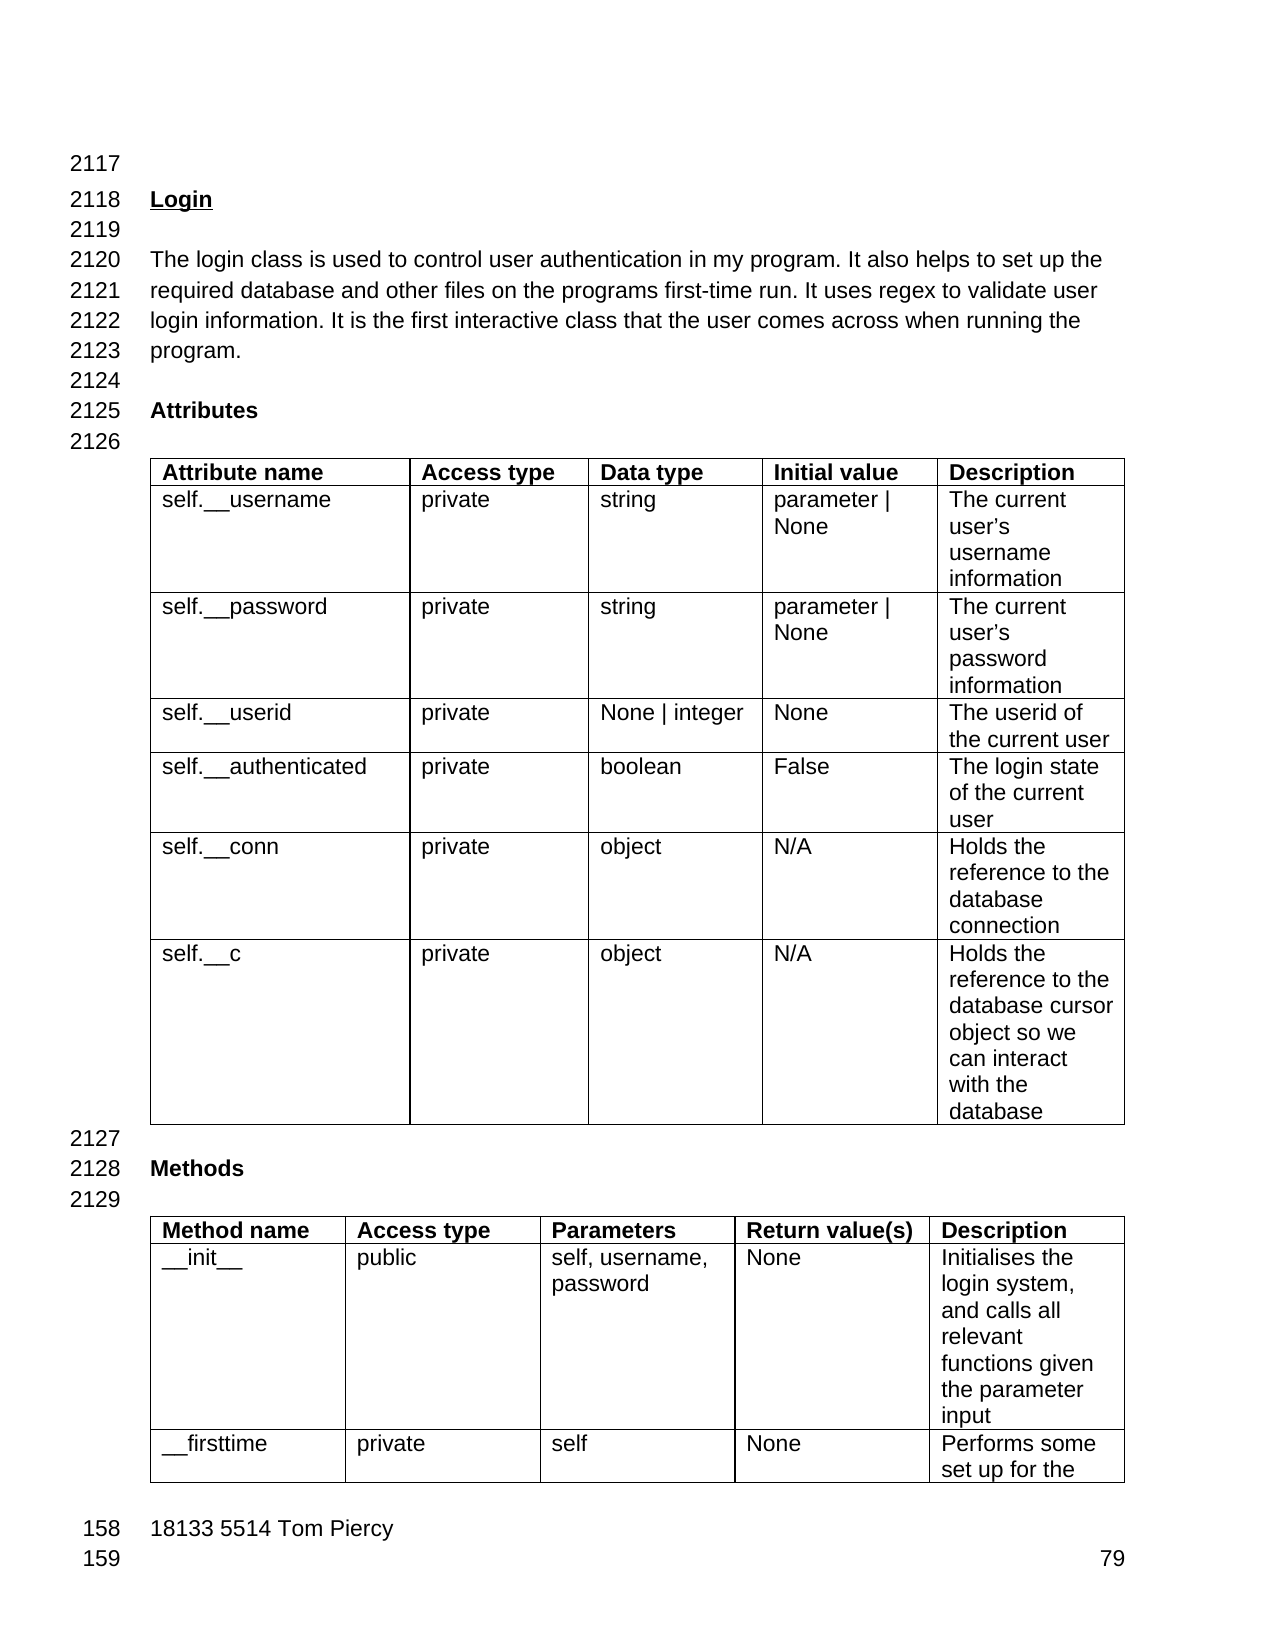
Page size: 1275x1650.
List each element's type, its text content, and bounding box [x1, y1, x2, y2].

table_cell private [411, 940, 588, 1124]
table_cell private [411, 753, 588, 832]
table_header Initial value [763, 459, 937, 485]
table_cell private [411, 593, 588, 698]
table_cell The current user’s username information [938, 486, 1124, 592]
table_cell self.__username [151, 486, 409, 592]
table_cell False [763, 753, 937, 832]
table_cell self.__password [151, 593, 409, 698]
table_cell Holds the reference to the database cursor object so we can interact with the database [938, 940, 1124, 1124]
table_header Data type [589, 459, 762, 485]
table_header Access type [411, 459, 588, 485]
text The login class is used to control user authentication in my program. It also helps to set up the required database and other files on the programs first-time run. It uses regex to validate user login information. It is the first interactive class that the user comes across when running the program. [150, 246, 1125, 363]
table_cell The userid of the current user [938, 699, 1124, 752]
table_cell self [541, 1430, 734, 1482]
table_cell N/A [763, 940, 937, 1124]
table_cell self.__conn [151, 833, 409, 938]
table_cell public [346, 1244, 540, 1428]
table_cell Holds the reference to the database connection [938, 833, 1124, 938]
table_header Return value(s) [736, 1217, 929, 1243]
table_cell None [763, 699, 937, 752]
table_header Attribute name [151, 459, 409, 485]
table_cell boolean [589, 753, 762, 832]
table_cell self.__authenticated [151, 753, 409, 832]
table_cell None | integer [589, 699, 762, 752]
table_cell The current user’s password information [938, 593, 1124, 698]
text Methods [150, 1155, 1125, 1182]
table_cell private [411, 699, 588, 752]
text Attributes [150, 397, 1125, 424]
table_cell string [589, 593, 762, 698]
table_cell string [589, 486, 762, 592]
table_cell self.__userid [151, 699, 409, 752]
table_header Method name [151, 1217, 345, 1243]
table_header Access type [346, 1217, 540, 1243]
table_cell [930, 1430, 1124, 1482]
table_cell object [589, 833, 762, 938]
table_cell self.__c [151, 940, 409, 1124]
table_cell __init__ [151, 1244, 345, 1428]
table_header Description [930, 1217, 1124, 1243]
table_cell private [411, 486, 588, 592]
table_cell object [589, 940, 762, 1124]
table_cell The login state of the current user [938, 753, 1124, 832]
table_cell private [346, 1430, 540, 1482]
text Login [150, 186, 1125, 212]
table_cell Initialises the login system, and calls all relevant functions given the parameter input [930, 1244, 1124, 1428]
table_header Description [938, 459, 1124, 485]
table_cell private [411, 833, 588, 938]
table_cell self, username, password [541, 1244, 734, 1428]
table_cell None [736, 1430, 929, 1482]
table_cell __firsttime [151, 1430, 345, 1482]
table_cell parameter | None [763, 593, 937, 698]
table_cell N/A [763, 833, 937, 938]
table_header Parameters [541, 1217, 734, 1243]
table_cell parameter | None [763, 486, 937, 592]
table_cell None [736, 1244, 929, 1428]
